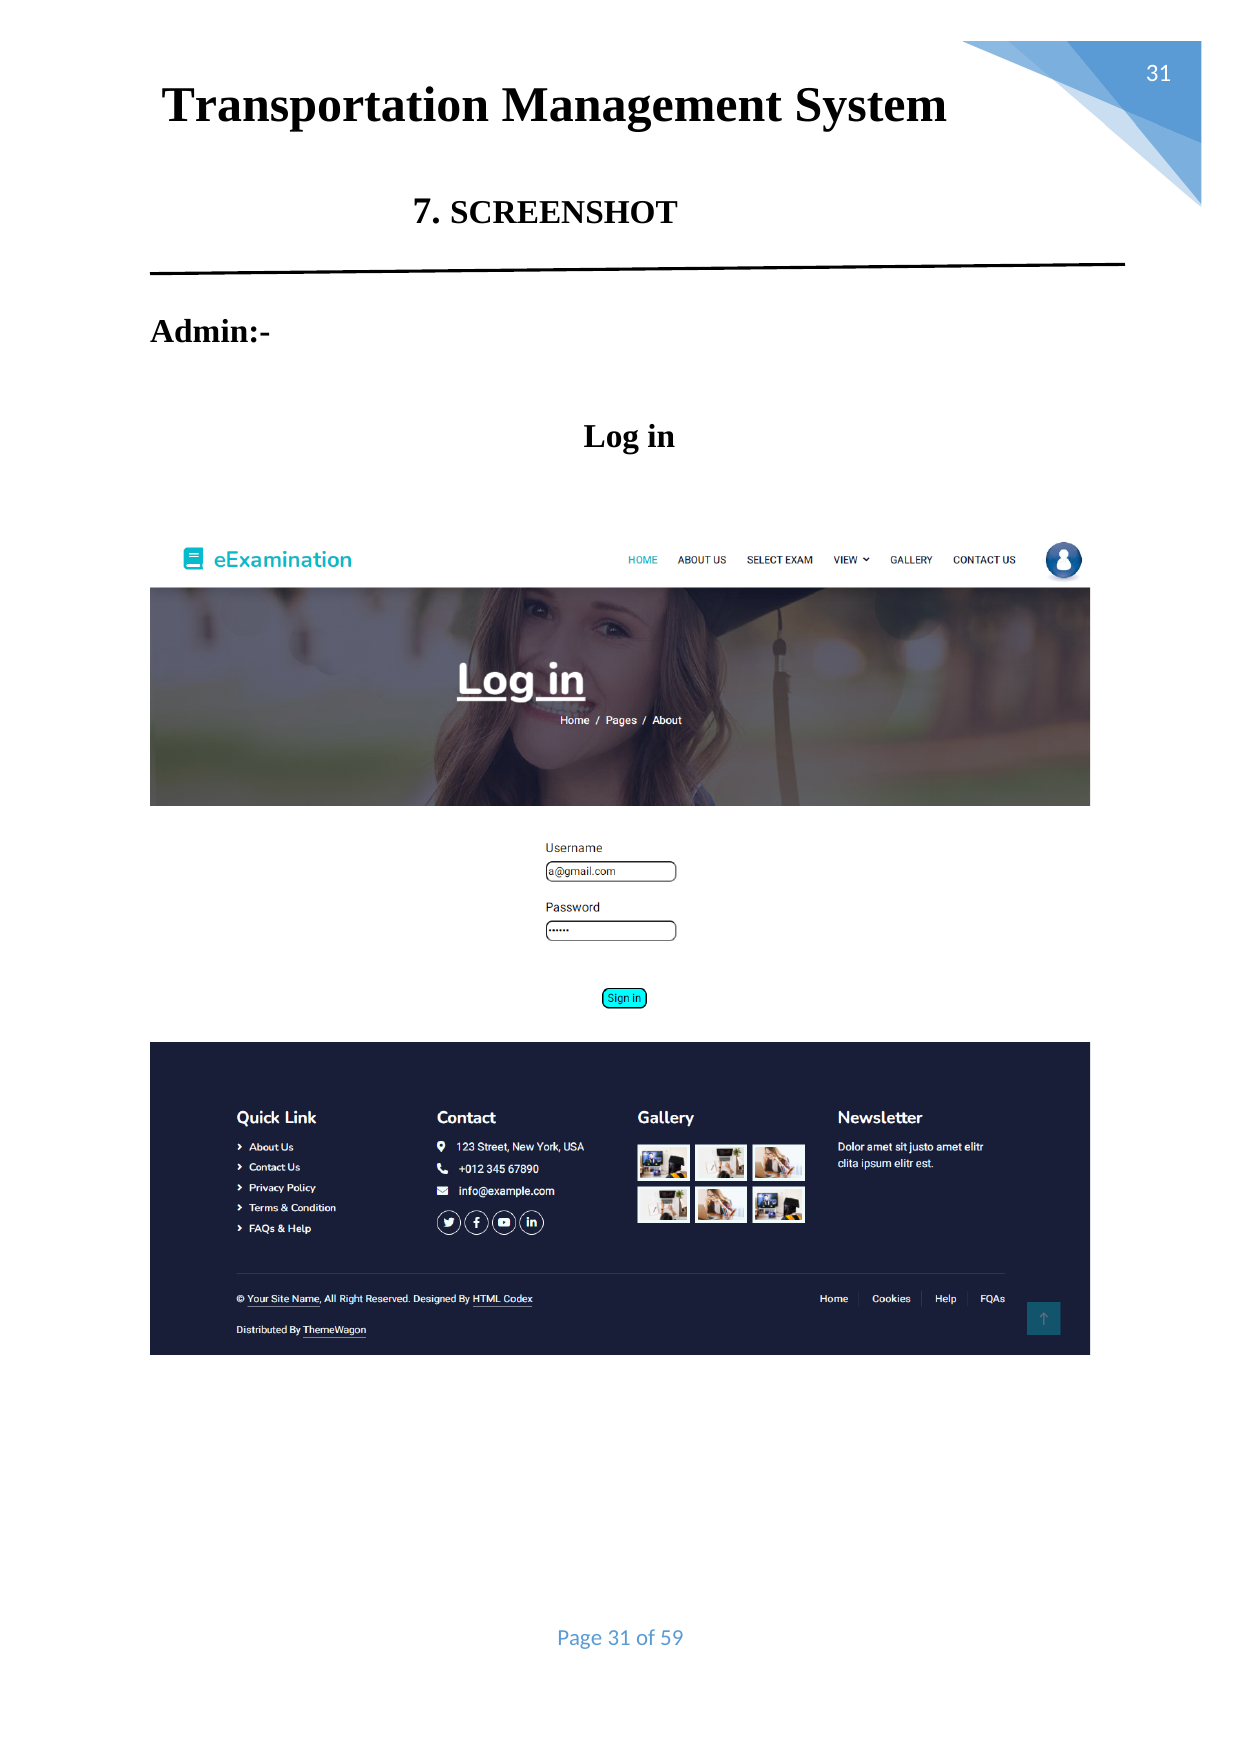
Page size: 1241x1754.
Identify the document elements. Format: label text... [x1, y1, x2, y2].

text Admin:- [150, 311, 1090, 350]
picture [150, 532, 1091, 1366]
text Log in [150, 416, 1090, 454]
picture [962, 41, 1202, 207]
subtitle 7. SCREENSHOT [141, 188, 689, 232]
